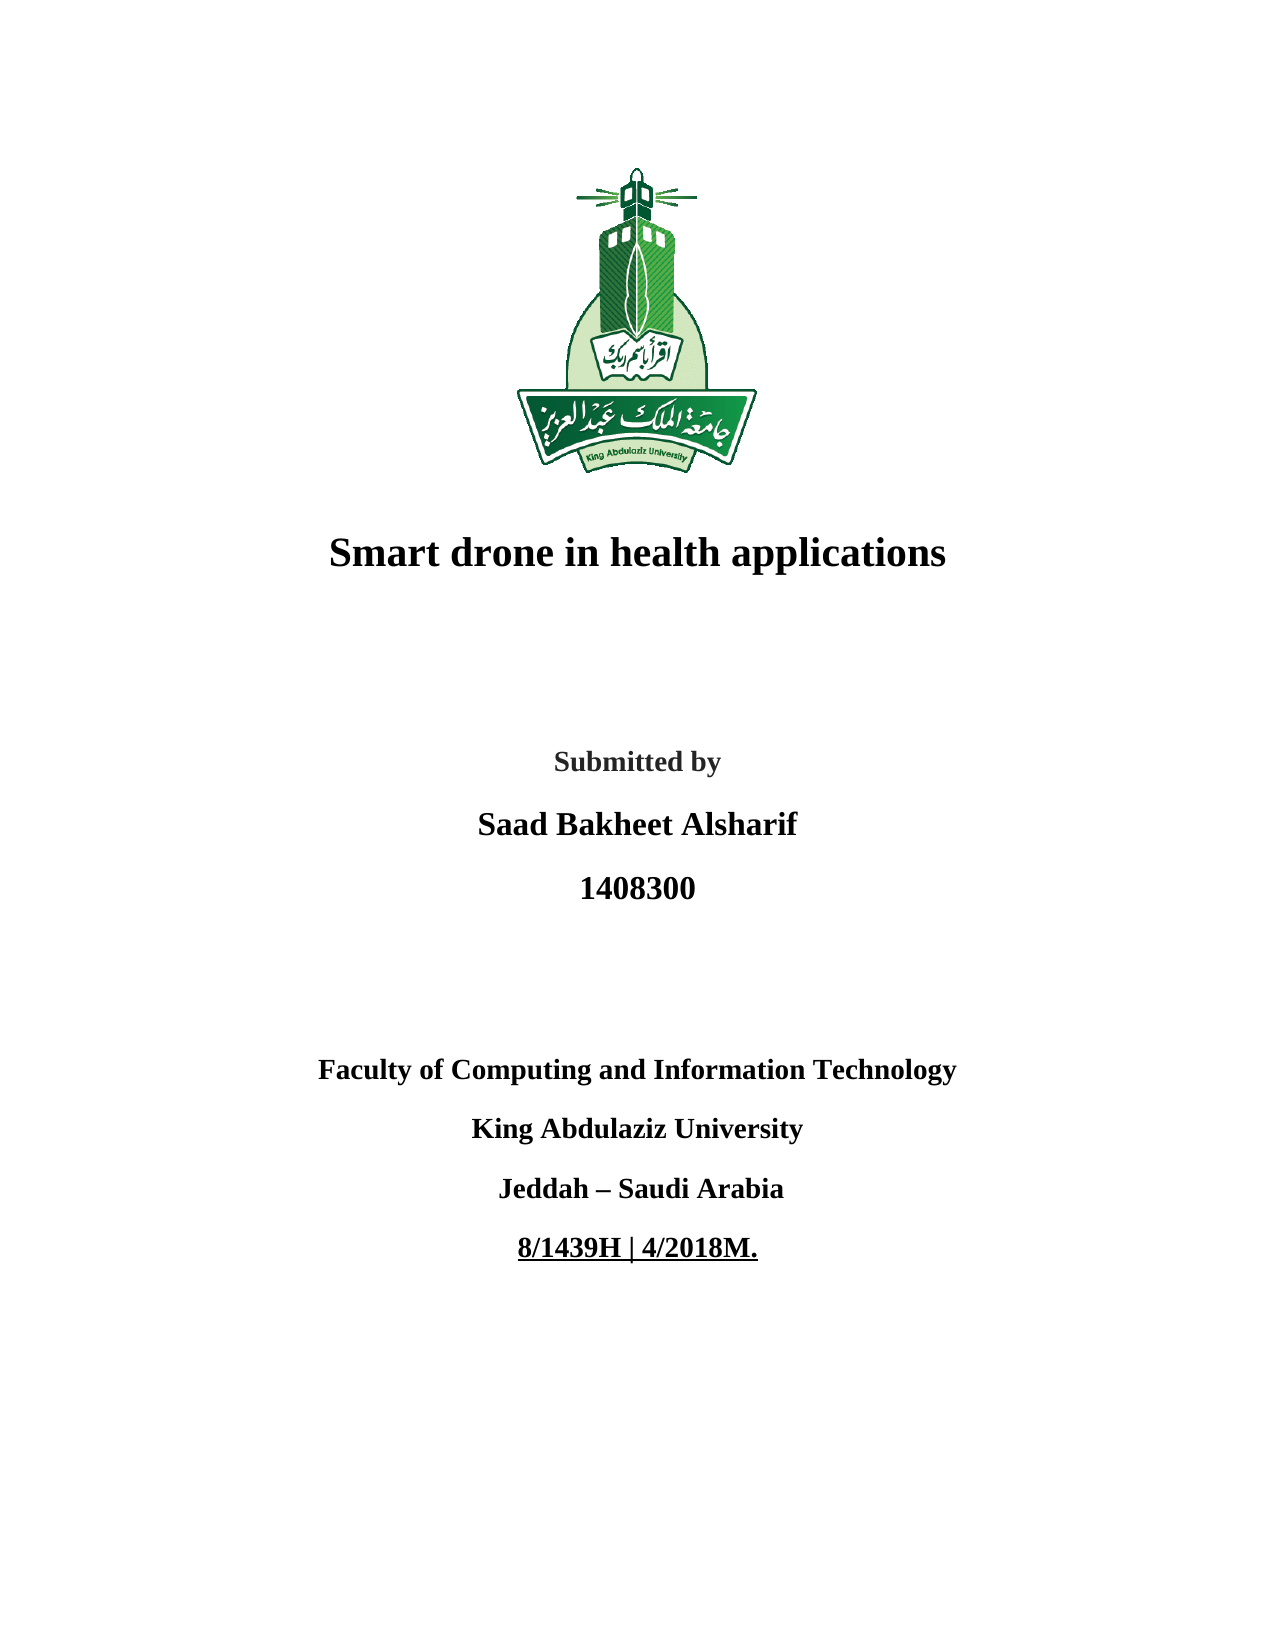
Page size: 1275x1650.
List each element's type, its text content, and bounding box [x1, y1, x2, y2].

text Submitted by [150, 744, 1125, 778]
text 1408300 [150, 869, 1125, 907]
text 8/1439H | 4/2018M. [150, 1230, 1125, 1264]
picture [515, 168, 758, 474]
text Jeddah – [150, 1171, 1125, 1204]
text King Abdulaziz University [150, 1112, 1125, 1145]
text Faculty of Computing and Information Technology [150, 1052, 1125, 1086]
text Smart drone in health applications [150, 528, 1125, 576]
text Saad Bakheet Alsharif [150, 804, 1125, 842]
